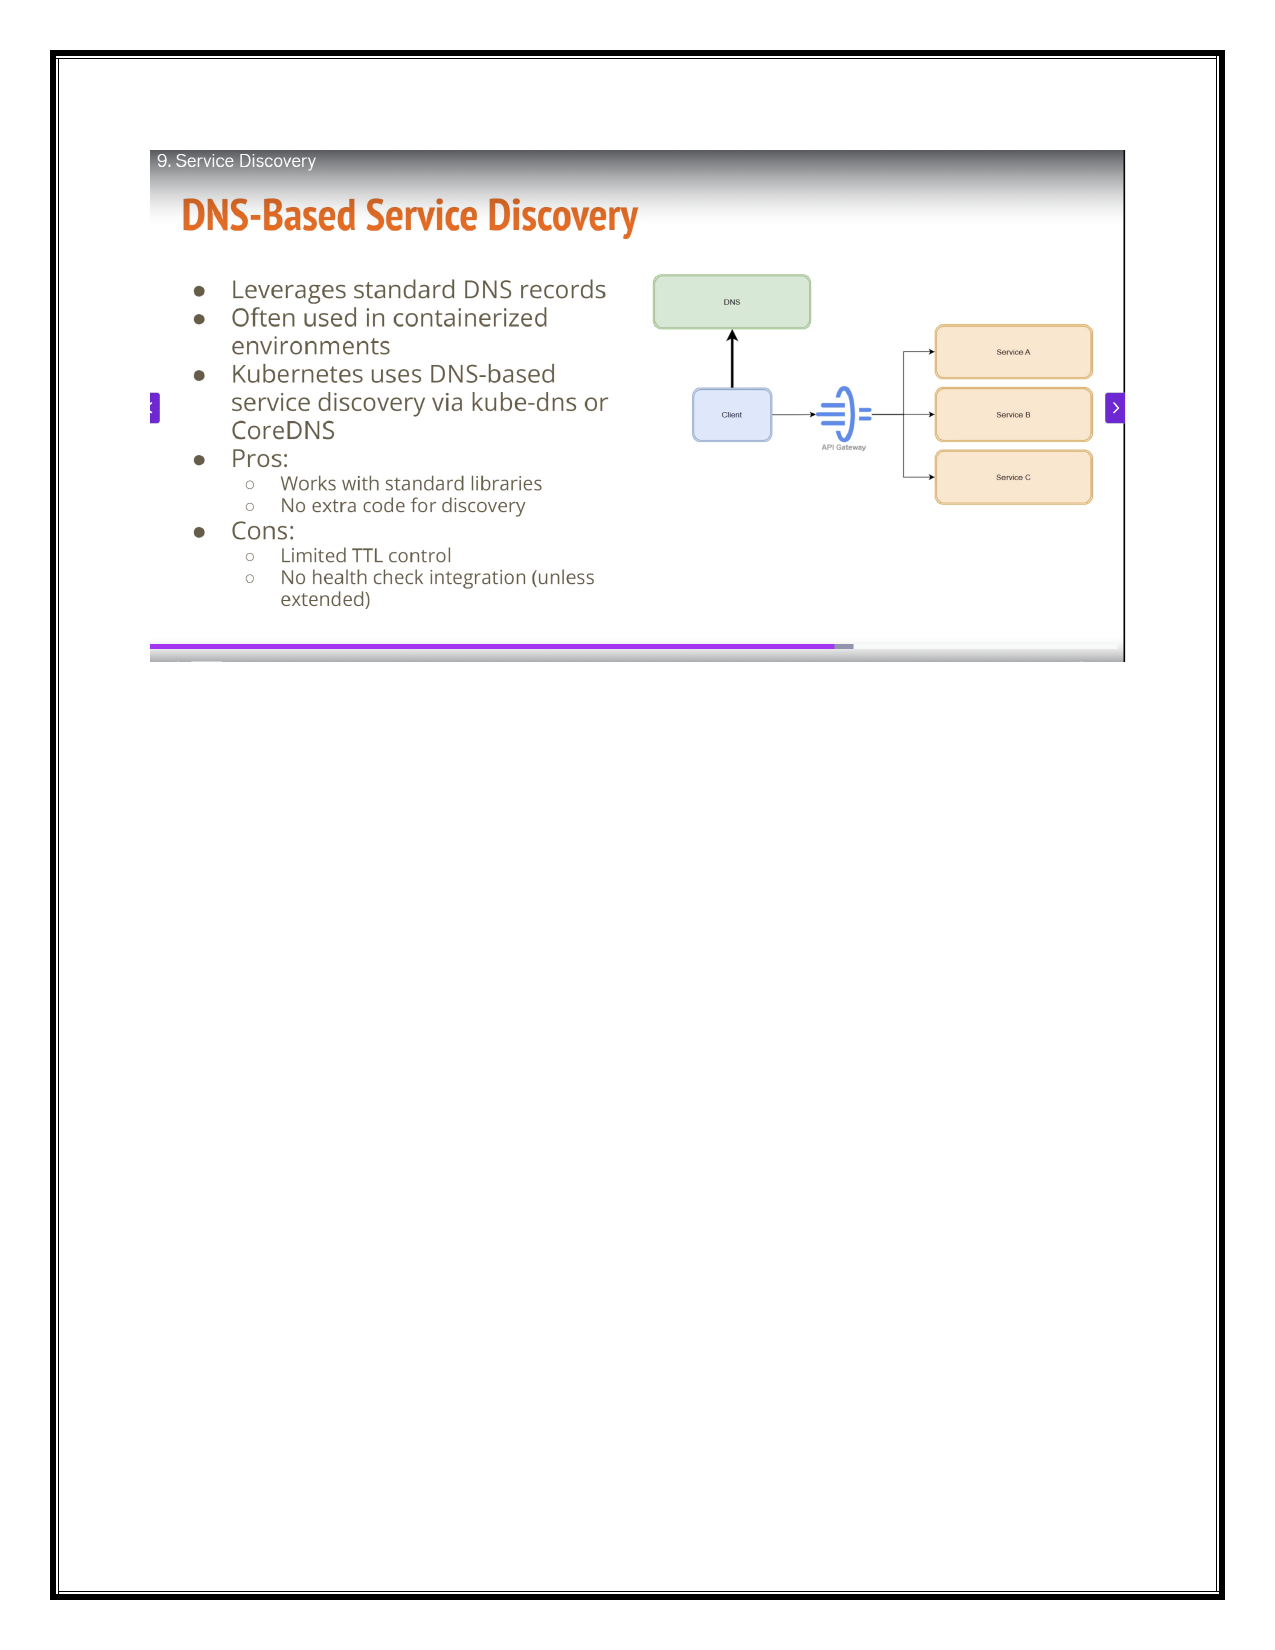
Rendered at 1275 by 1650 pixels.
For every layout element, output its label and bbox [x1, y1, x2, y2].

picture [150, 150, 1125, 662]
